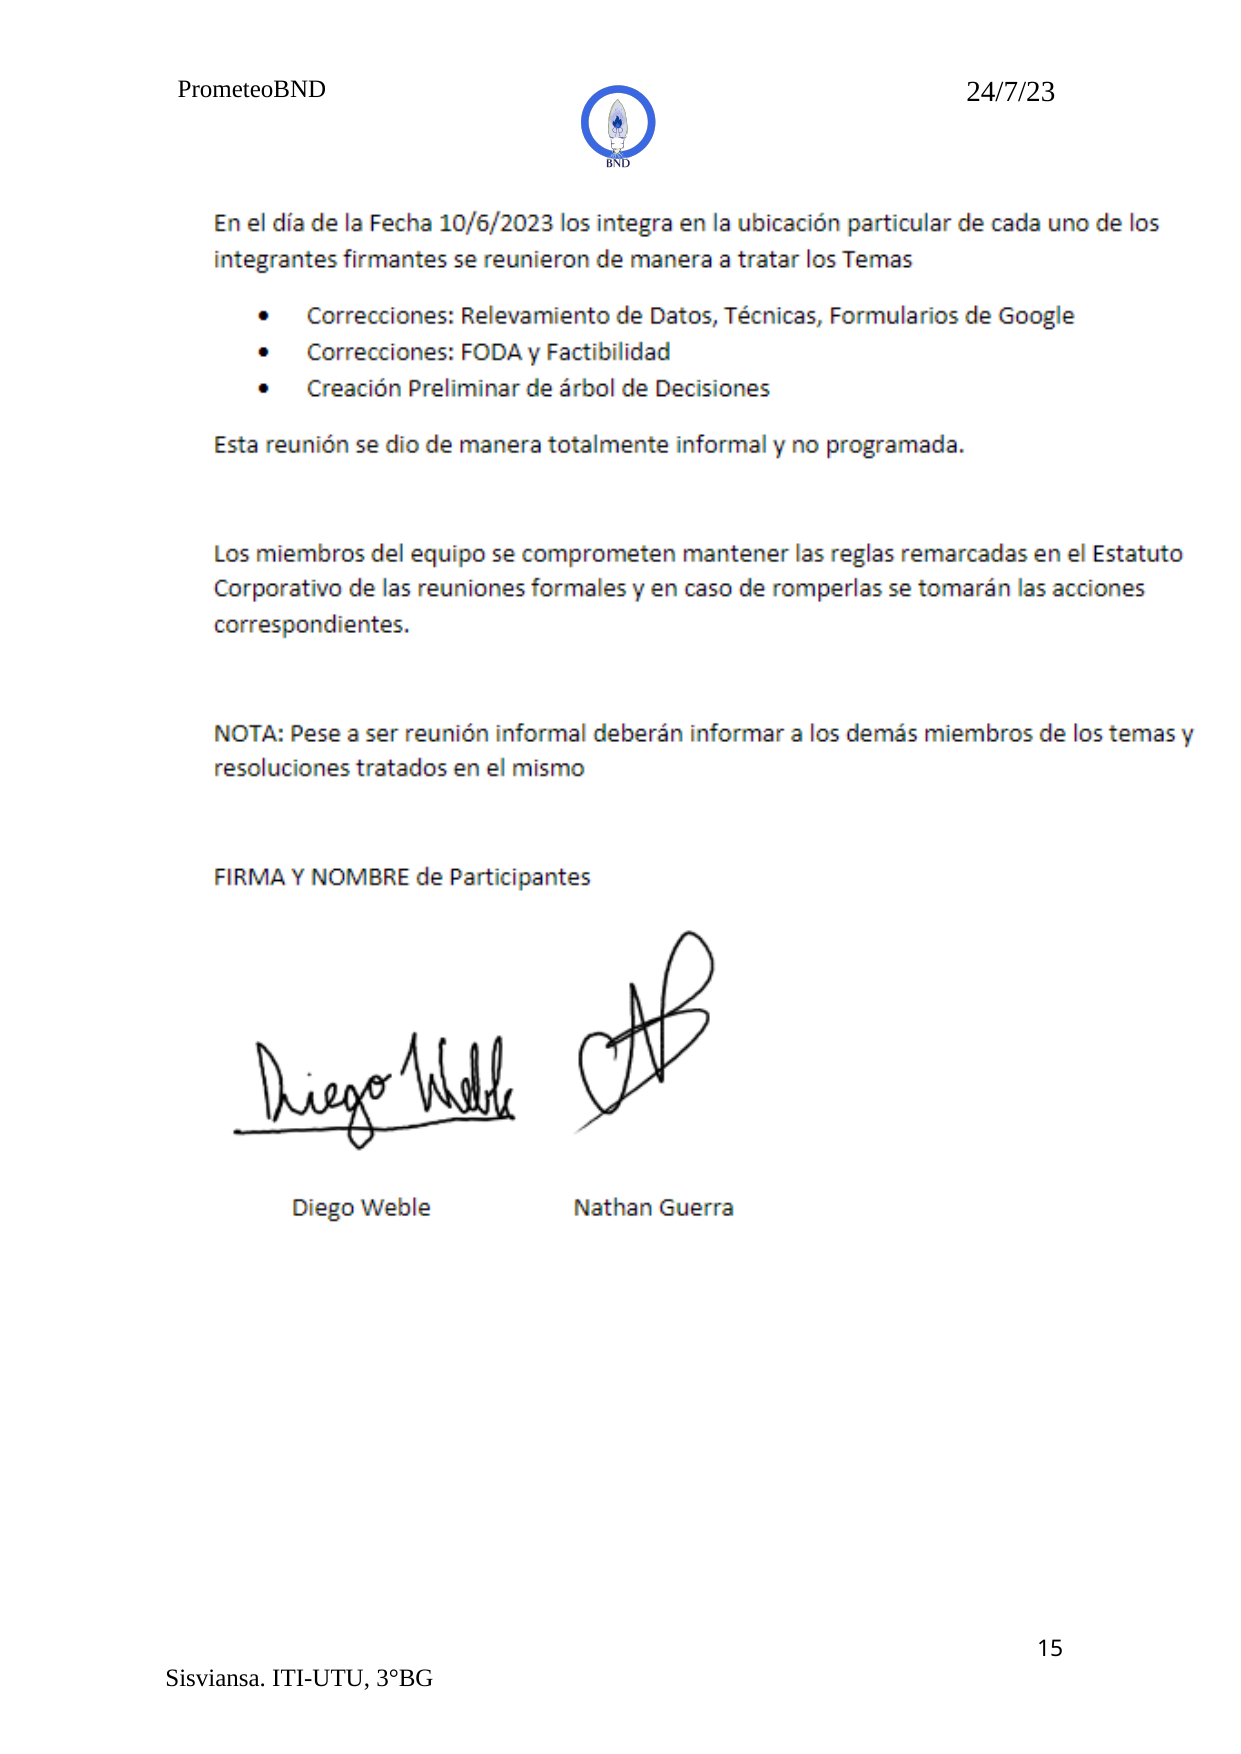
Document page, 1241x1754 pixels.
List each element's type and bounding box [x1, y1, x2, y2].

picture [194, 177, 1203, 1256]
picture [571, 77, 665, 174]
